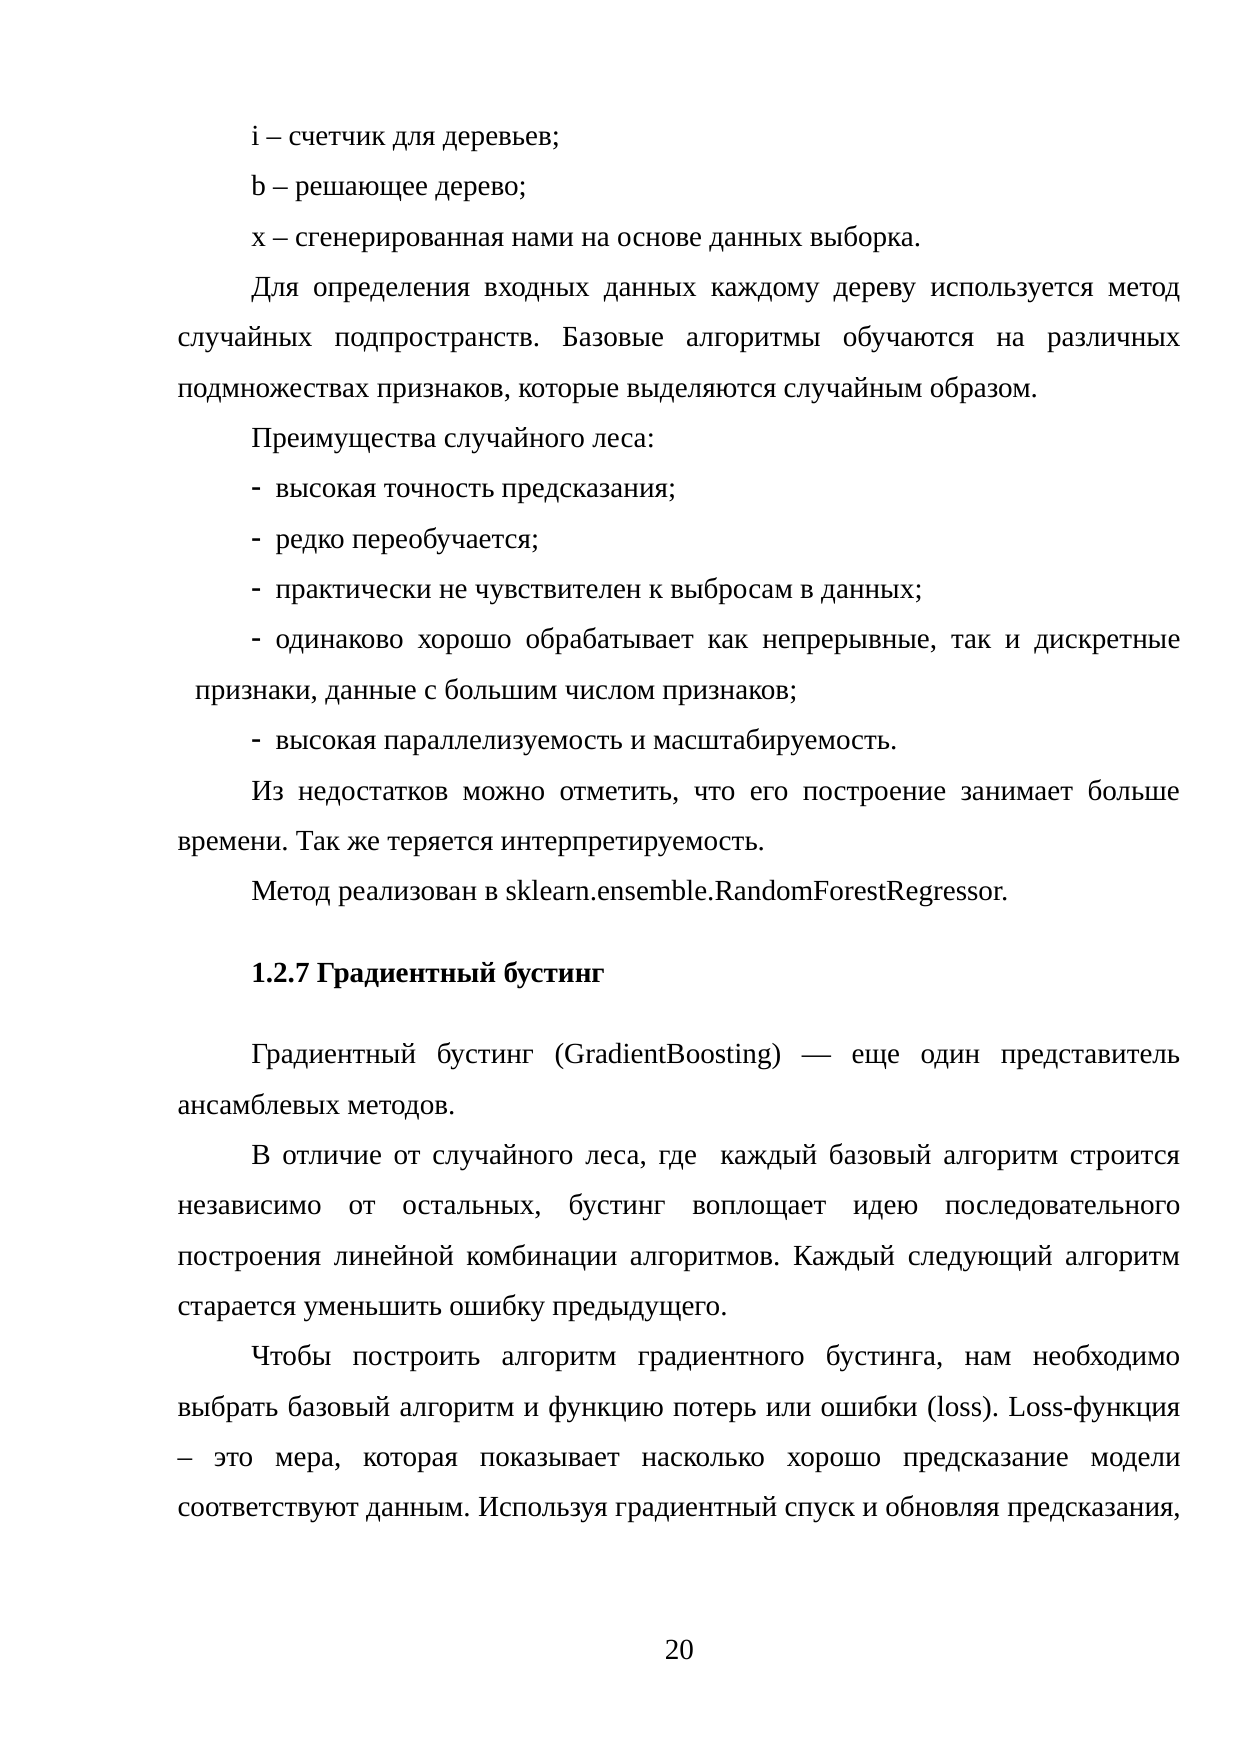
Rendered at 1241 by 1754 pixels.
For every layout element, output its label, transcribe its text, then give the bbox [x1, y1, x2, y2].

text b – решающее дерево; [177, 168, 1181, 202]
text Метод реализован в sklearn.ensemble.RandomForestRegressor. [177, 873, 1181, 907]
list одинаково хорошо обрабатывает как непрерывные, так и дискретные признаки, данные с большим числом признаков; [195, 622, 1181, 706]
text В отличие от случайного леса, где каждый базовый алгоритм строится независимо от остальных, бустинг воплощает идею последовательного построения линейной комбинации алгоритмов. Каждый следующий алгоритм старается уменьшить ошибку предыдущего. [177, 1137, 1181, 1322]
text Градиентный бустинг (GradientBoosting) — еще один представитель ансамблевых методов. [177, 1036, 1181, 1120]
list высокая параллелизуемость и масштабируемость. [195, 722, 1181, 756]
list редко переобучается; [195, 521, 1181, 554]
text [177, 1338, 1181, 1523]
list практически не чувствителен к выбросам в данных; [195, 571, 1181, 605]
text Из недостатков можно отметить, что его построение занимает больше времени. Так же теряется интерпретируемость. [177, 773, 1181, 857]
text Преимущества случайного леса: [177, 420, 1181, 453]
text x – сгенерированная нами на основе данных выборка. [177, 219, 1181, 252]
subtitle 1.2.7 Градиентный бустинг [177, 955, 1181, 988]
list высокая точность предсказания; [195, 470, 1181, 504]
text i – счетчик для деревьев; [177, 118, 1181, 152]
text Для определения входных данных каждому дереву используется метод случайных подпространств. Базовые алгоритмы обучаются на различных подмножествах признаков, которые выделяются случайным образом. [177, 269, 1181, 403]
